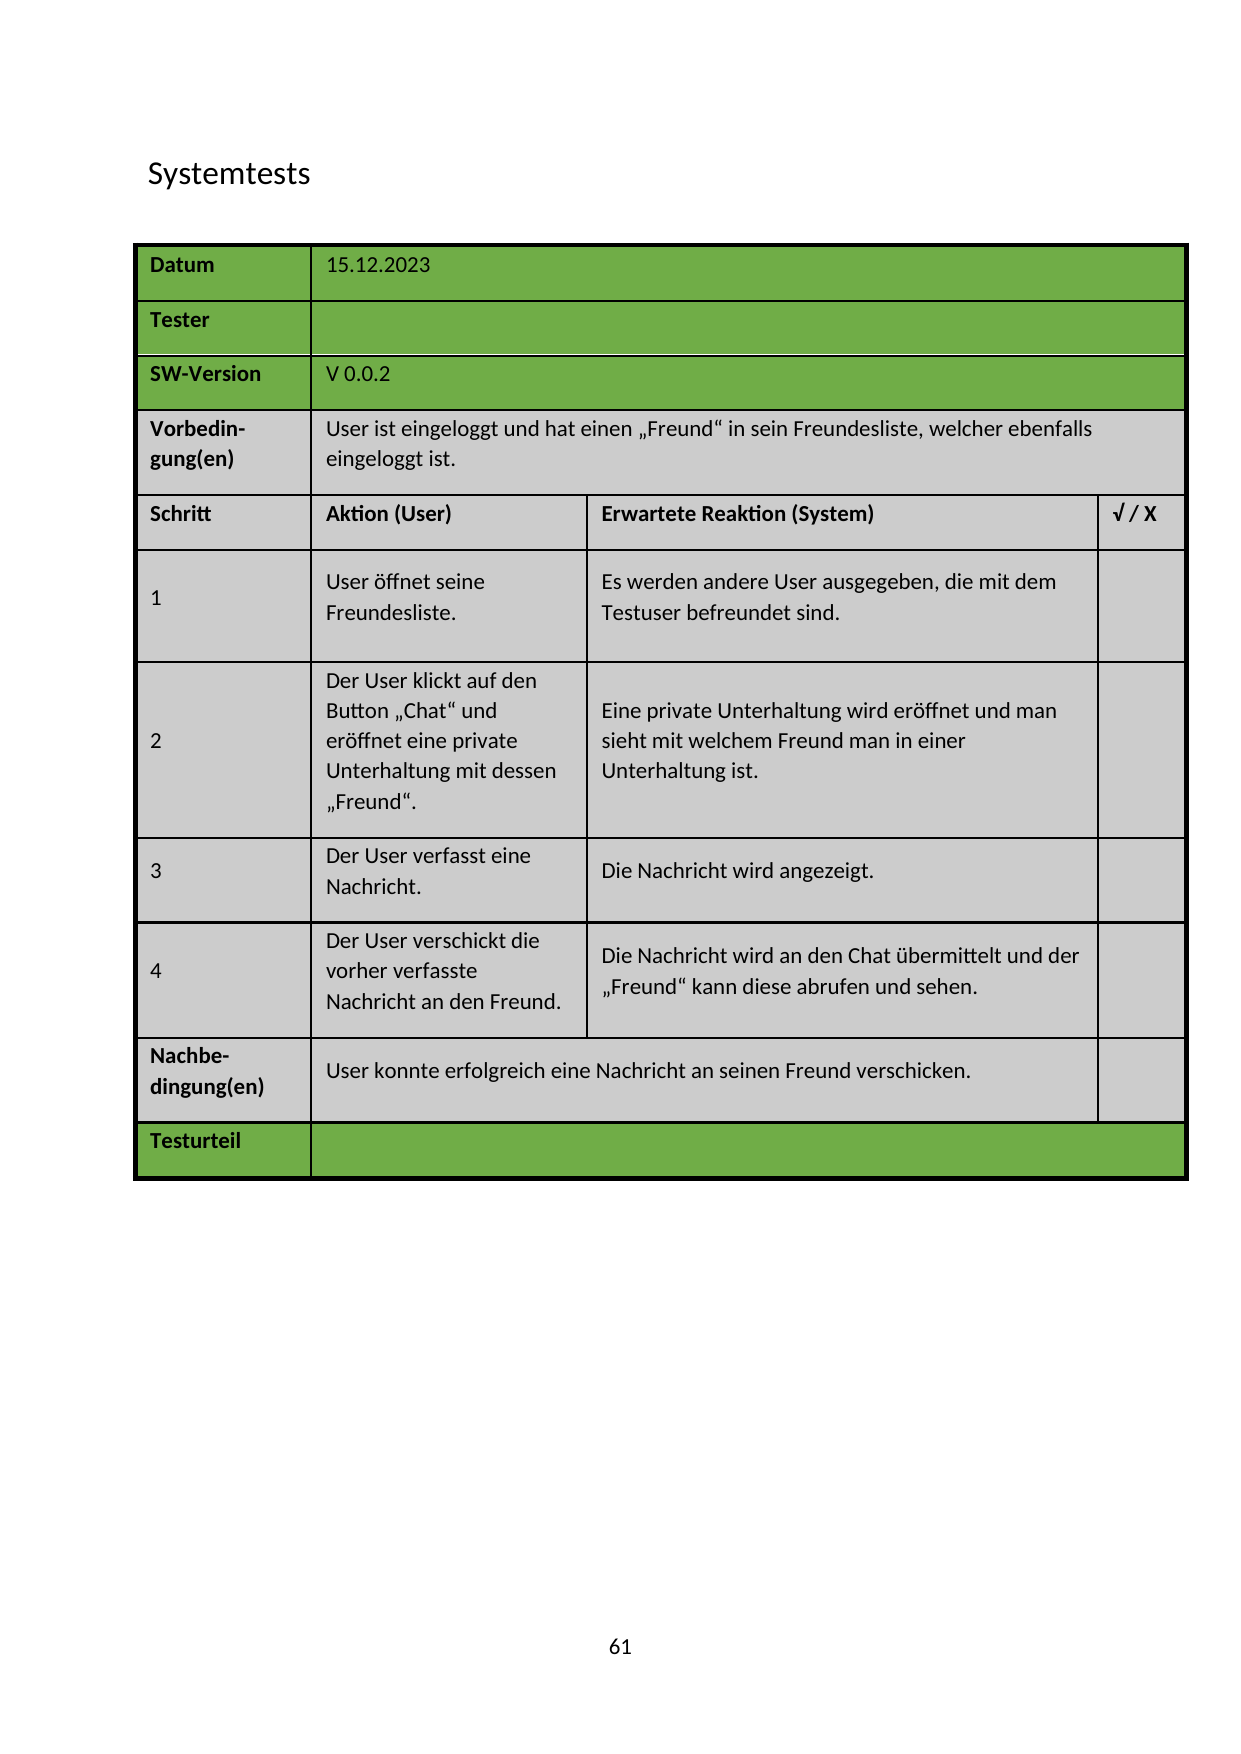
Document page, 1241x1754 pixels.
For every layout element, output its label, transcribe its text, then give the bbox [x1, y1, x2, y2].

table_cell 1 [138, 551, 310, 661]
table_cell User konnte erfolgreich eine Nachricht an seinen Freund verschicken. [312, 1039, 1097, 1121]
table_cell User öffnet seine Freundesliste. [312, 551, 586, 661]
table_cell [312, 1124, 1184, 1176]
table_cell [1099, 663, 1184, 837]
table_cell Aktion (User) [312, 496, 586, 549]
table_cell Der User verfasst eine Nachricht. [312, 839, 586, 921]
subtitle Systemtests [148, 152, 1093, 192]
table_cell Es werden andere User ausgegeben, die mit dem Testuser befreundet sind. [588, 551, 1097, 661]
table_cell Testurteil [138, 1124, 310, 1176]
table_cell SW-Version [138, 357, 310, 409]
table_cell Tester [138, 302, 310, 354]
table_cell √ / X [1099, 496, 1184, 549]
table_cell [1099, 839, 1184, 921]
table_cell 4 [138, 924, 310, 1037]
table_cell Die Nachricht wird angezeigt. [588, 839, 1097, 921]
table_header Datum [138, 247, 310, 300]
table_cell User ist eingeloggt und hat einen „Freund“ in sein Freundesliste, welcher ebenfalls eingeloggt ist. [312, 411, 1184, 494]
table_cell Eine private Unterhaltung wird eröffnet und man sieht mit welchem Freund man in einer Unterhaltung ist. [588, 663, 1097, 837]
table_cell Schritt [138, 496, 310, 549]
table_cell [1099, 1039, 1184, 1121]
table_cell Erwartete Reaktion (System) [588, 496, 1097, 549]
table_cell 3 [138, 839, 310, 921]
table_cell [1099, 924, 1184, 1037]
table_cell Der User verschickt die vorher verfasste Nachricht an den Freund. [312, 924, 586, 1037]
table_cell Vorbedin-gung(en) [138, 411, 310, 494]
table_cell V 0.0.2 [312, 357, 1184, 409]
table_cell Nachbe-dingung(en) [138, 1039, 310, 1121]
table_cell Die Nachricht wird an den Chat übermittelt und der „Freund“ kann diese abrufen und sehen. [588, 924, 1097, 1037]
table_header 15.12.2023 [312, 247, 1184, 300]
table_cell [312, 302, 1184, 354]
table_cell 2 [138, 663, 310, 837]
table_cell Der User klickt auf den Button „Chat“ und eröffnet eine private Unterhaltung mit dessen „Freund“. [312, 663, 586, 837]
table_cell [1099, 551, 1184, 661]
